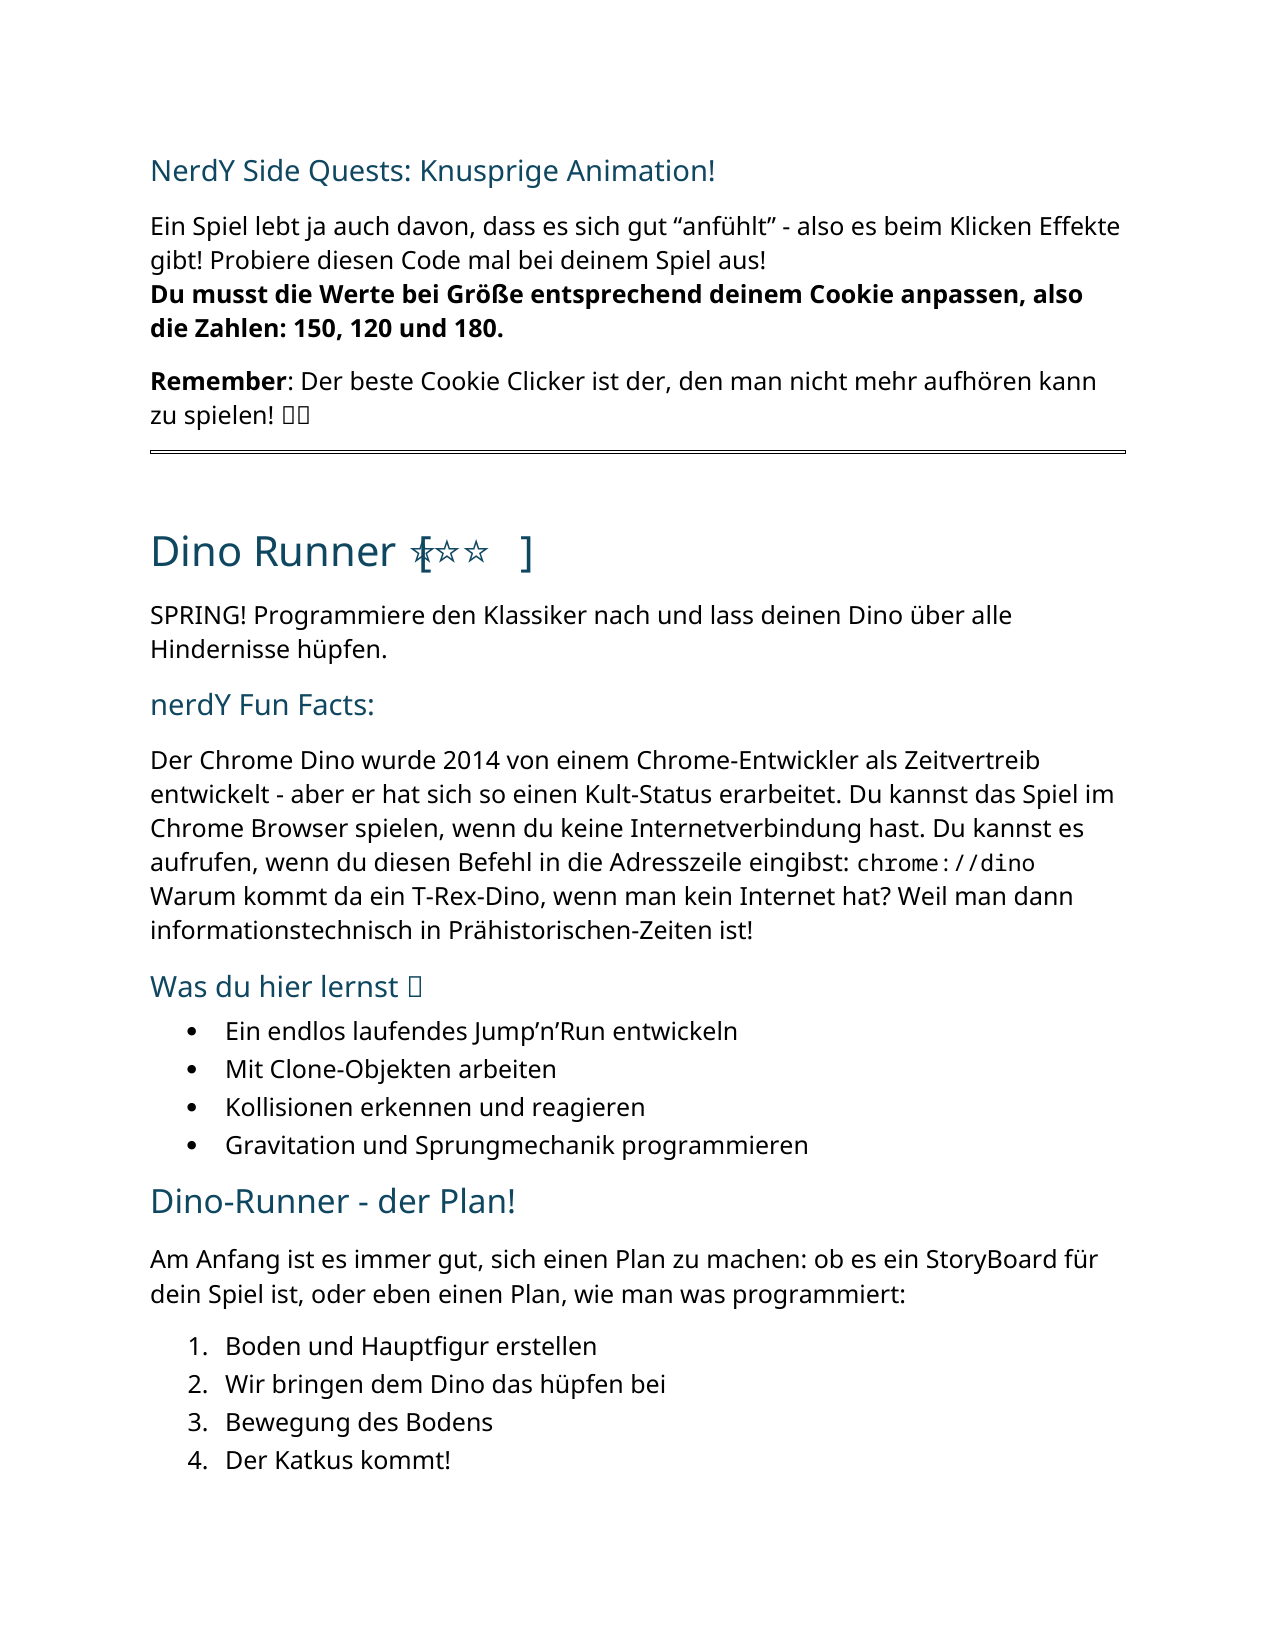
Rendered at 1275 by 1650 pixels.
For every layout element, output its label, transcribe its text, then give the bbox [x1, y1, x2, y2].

subtitle Dino-Runner - der Plan! [150, 1178, 1125, 1223]
text Am Anfang ist es immer gut, sich einen Plan zu machen: ob es ein StoryBoard für dein Spiel ist, oder eben einen Plan, wie man was programmiert: [150, 1242, 1125, 1310]
text SPRING! Programmiere den Klassiker nach und lass deinen Dino über alle Hindernisse hüpfen. [150, 597, 1125, 666]
subtitle Was du hier lernst 🎯 [150, 966, 1125, 1006]
subtitle nerdY Fun Facts: [150, 684, 1125, 724]
text Remember: Der beste Cookie Clicker ist der, den man nicht mehr aufhören kann zu spielen! 🍪✨ [150, 363, 1125, 432]
subtitle Dino Runner 🦖 [⭐⭐⭐] [150, 522, 1125, 579]
text Ein Spiel lebt ja auch davon, dass es sich gut “anfühlt” - also es beim Klicken Effekte gibt! Probiere diesen Code mal bei deinem Spiel aus! Du musst die Werte bei Größe entsprechend deinem Cookie anpassen, also die Zahlen: 150, 120 und 180. [150, 208, 1125, 345]
list Mit Clone-Objekten arbeiten [187, 1052, 1125, 1086]
list Gravitation und Sprungmechanik programmieren [187, 1127, 1125, 1161]
subtitle NerdY Side Quests: Knusprige Animation! [150, 150, 1125, 190]
list Wir bringen dem Dino das hüpfen bei [187, 1367, 1125, 1401]
list Bewegung des Bodens [187, 1405, 1125, 1439]
text Der Chrome Dino wurde 2014 von einem Chrome-Entwickler als Zeitvertreib entwickelt - aber er hat sich so einen Kult-Status erarbeitet. Du kannst das Spiel im Chrome Browser spielen, wenn du keine Internetverbindung hast. Du kannst es aufrufen, wenn du diesen Befehl in die Adresszeile eingibst: chrome://dino Warum kommt da ein T-Rex-Dino, wenn man kein Internet hat? Weil man dann informationstechnisch in Prähistorischen-Zeiten ist! [150, 743, 1125, 947]
list Der Katkus kommt! [187, 1442, 1125, 1477]
list Kollisionen erkennen und reagieren [187, 1089, 1125, 1123]
list Boden und Hauptfigur erstellen [187, 1329, 1125, 1363]
list Ein endlos laufendes Jump’n’Run entwickeln [187, 1014, 1125, 1048]
